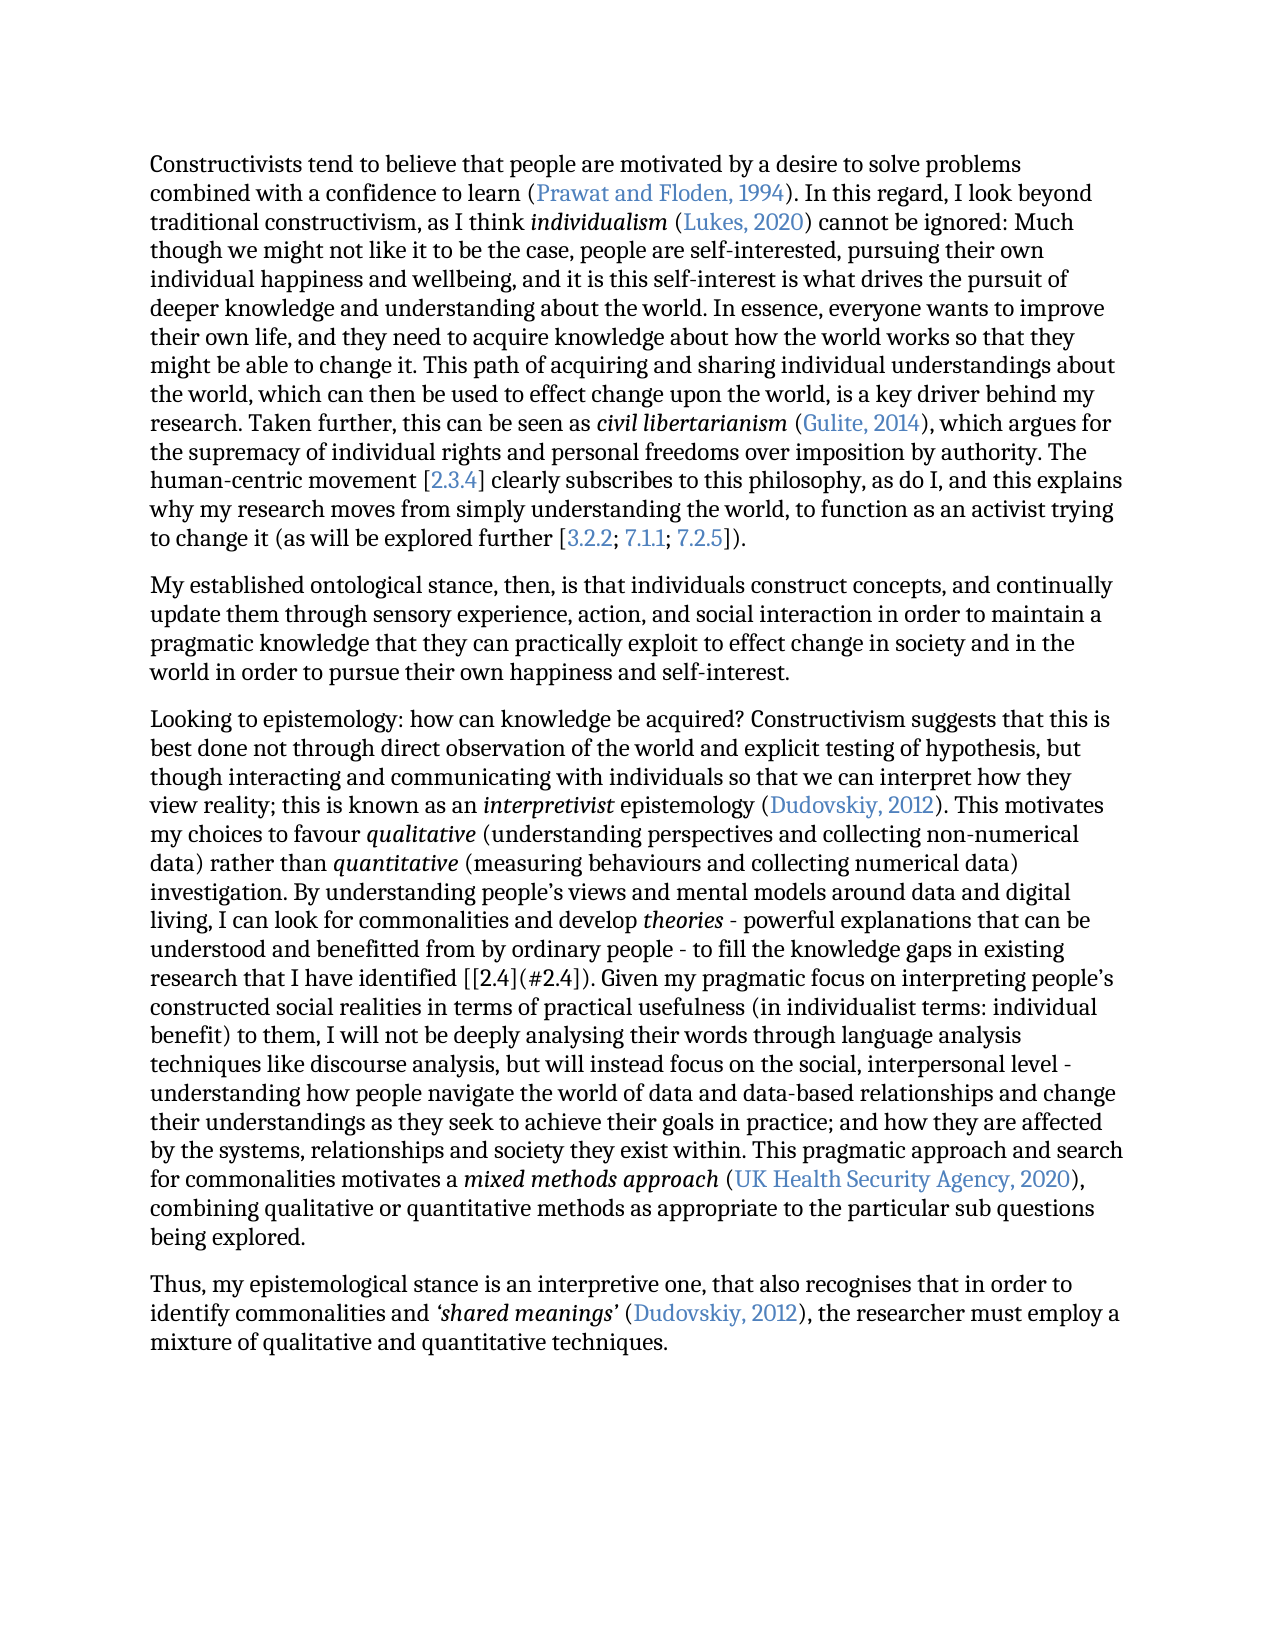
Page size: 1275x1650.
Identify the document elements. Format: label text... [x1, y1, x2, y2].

text Constructivists tend to believe that people are motivated by a desire to solve problems combined with a confidence to learn (Prawat and Floden, 1994). In this regard, I look beyond traditional constructivism, as I think individualism (Lukes, 2020) cannot be ignored: Much though we might not like it to be the case, people are self-interested, pursuing their own individual happiness and wellbeing, and it is this self-interest is what drives the pursuit of deeper knowledge and understanding about the world. In essence, everyone wants to improve their own life, and they need to acquire knowledge about how the world works so that they might be able to change it. This path of acquiring and sharing individual understandings about the world, which can then be used to effect change upon the world, is a key driver behind my research. Taken further, this can be seen as civil libertarianism (Gulite, 2014), which argues for the supremacy of individual rights and personal freedoms over imposition by authority. The human-centric movement [2.3.4] clearly subscribes to this philosophy, as do I, and this explains why my research moves from simply understanding the world, to function as an activist trying to change it (as will be explored further [3.2.2; 7.1.1; 7.2.5]). [150, 150, 1125, 552]
text Looking to epistemology: how can knowledge be acquired? Constructivism suggests that this is best done not through direct observation of the world and explicit testing of hypothesis, but though interacting and communicating with individuals so that we can interpret how they view reality; this is known as an interpretivist epistemology (Dudovskiy, 2012). This motivates my choices to favour qualitative (understanding perspectives and collecting non-numerical data) rather than quantitative (measuring behaviours and collecting numerical data) investigation. By understanding people’s views and mental models around data and digital living, I can look for commonalities and develop theories - powerful explanations that can be understood and benefitted from by ordinary people - to fill the knowledge gaps in existing research that I have identified [[2.4](#2.4]). Given my pragmatic focus on interpreting people’s constructed social realities in terms of practical usefulness (in individualist terms: individual benefit) to them, I will not be deeply analysing their words through language analysis techniques like discourse analysis, but will instead focus on the social, interpersonal level - understanding how people navigate the world of data and data-based relationships and change their understandings as they seek to achieve their goals in practice; and how they are affected by the systems, relationships and society they exist within. This pragmatic approach and search for commonalities motivates a mixed methods approach (UK Health Security Agency, 2020), combining qualitative or quantitative methods as appropriate to the particular sub questions being explored. [150, 705, 1125, 1251]
text My established ontological stance, then, is that individuals construct concepts, and continually update them through sensory experience, action, and social interaction in order to maintain a pragmatic knowledge that they can practically exploit to effect change in society and in the world in order to pursue their own happiness and self-interest. [150, 571, 1125, 686]
text Thus, my epistemological stance is an interpretive one, that also recognises that in order to identify commonalities and ‘shared meanings’ (Dudovskiy, 2012), the researcher must employ a mixture of qualitative and quantitative techniques. [150, 1270, 1125, 1356]
